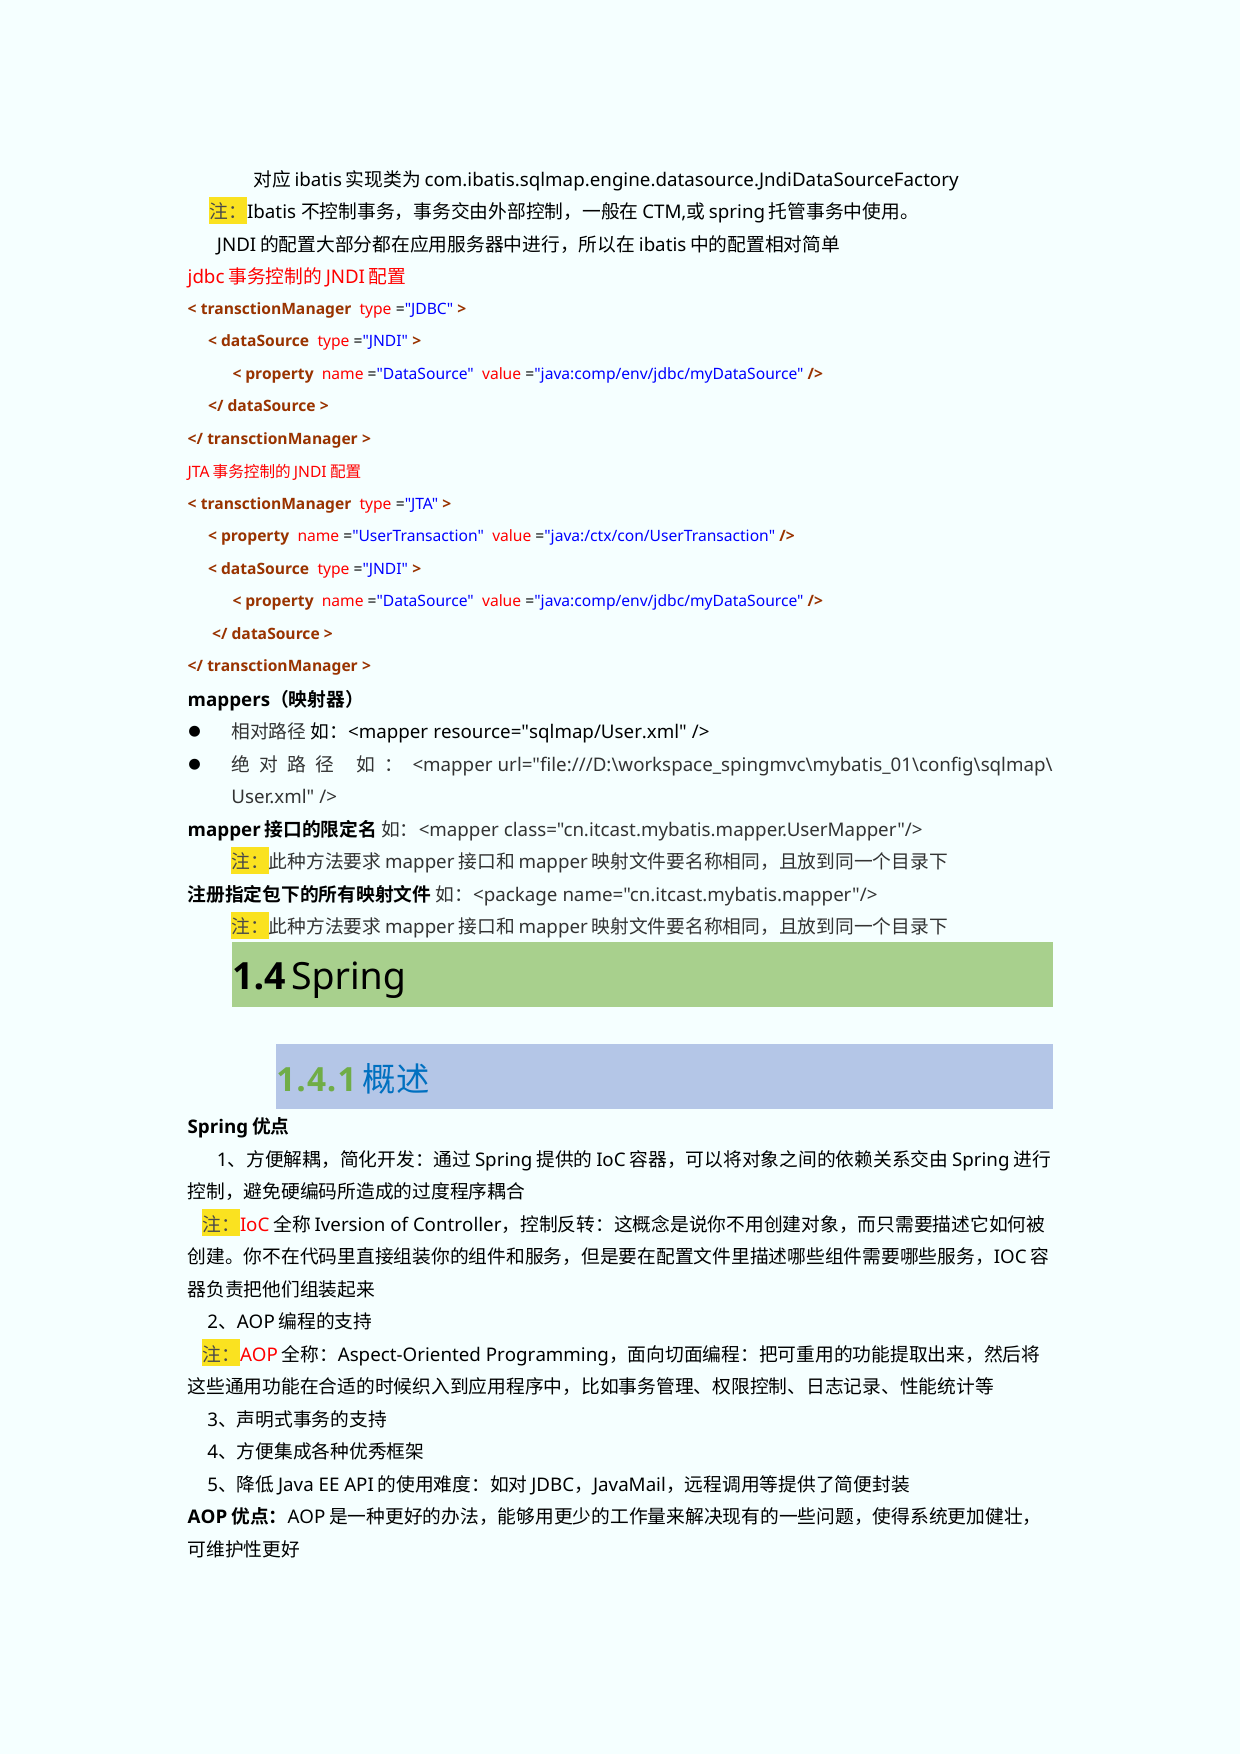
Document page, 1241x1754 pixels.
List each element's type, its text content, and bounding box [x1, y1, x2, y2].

text </ dataSource > [187, 389, 1053, 422]
text 4、方便集成各种优秀框架 [187, 1434, 1053, 1467]
list 相对路径 如：<mapper resource="sqlmap/User.xml" /> [187, 714, 1053, 747]
text jdbc事务控制的JNDI配置 [187, 259, 1053, 292]
text JTA事务控制的JNDI配置 [187, 454, 1053, 487]
list 绝对路径 如：<mapper url="file:///D:\workspace_spingmvc\mybatis_01\config\sqlmap\User.xml" /> [187, 747, 1053, 812]
text </ transctionManager > [187, 422, 1053, 454]
text < dataSource type ="JNDI" > [187, 552, 1053, 584]
text 注册指定包下的所有映射文件 如：<package name="cn.itcast.mybatis.mapper"/> [187, 877, 1053, 909]
text < property name ="DataSource" value ="java:comp/env/jdbc/myDataSource" /> [187, 357, 1053, 389]
text 注：AOP全称：Aspect-Oriented Programming，面向切面编程：把可重用的功能提取出来，然后将这些通用功能在合适的时候织入到应用程序中，比如事务管理、权限控制、日志记录、性能统计等 [187, 1337, 1053, 1402]
text < property name ="UserTransaction" value ="java:/ctx/con/UserTransaction" /> [187, 519, 1053, 552]
text mappers（映射器） [187, 682, 1053, 714]
text 3、声明式事务的支持 [187, 1402, 1053, 1434]
text 1、方便解耦，简化开发：通过Spring提供的IoC容器，可以将对象之间的依赖关系交由Spring进行控制，避免硬编码所造成的过度程序耦合 [187, 1142, 1053, 1207]
text 5、降低Java EE API的使用难度：如对JDBC，JavaMail，远程调用等提供了简便封装 [187, 1467, 1053, 1499]
text AOP优点：AOP是一种更好的办法，能够用更少的工作量来解决现有的一些问题，使得系统更加健壮，可维护性更好 [187, 1499, 1053, 1564]
text Spring优点 [187, 1109, 1053, 1142]
text </ dataSource > [187, 617, 1053, 649]
text 注：此种方法要求mapper接口和mapper映射文件要名称相同，且放到同一个目录下 [187, 909, 1053, 942]
text 注：此种方法要求mapper接口和mapper映射文件要名称相同，且放到同一个目录下 [187, 844, 1053, 877]
subtitle Spring [232, 942, 1053, 1007]
list 概述 [276, 1044, 1053, 1109]
text JNDI的配置大部分都在应用服务器中进行，所以在ibatis中的配置相对简单 [187, 227, 1053, 259]
text 2、AOP编程的支持 [187, 1304, 1053, 1337]
text < transctionManager type ="JDBC" > [187, 292, 1053, 324]
text 注：Ibatis 不控制事务，事务交由外部控制，一般在CTM,或spring托管事务中使用。 [187, 194, 1053, 227]
text </ transctionManager > [187, 649, 1053, 682]
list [209, 162, 1053, 194]
text < transctionManager type ="JTA" > [187, 487, 1053, 519]
text < dataSource type ="JNDI" > [187, 324, 1053, 357]
text mapper接口的限定名 如：<mapper class="cn.itcast.mybatis.mapper.UserMapper"/> [187, 812, 1053, 844]
text 注：IoC全称Iversion of Controller，控制反转：这概念是说你不用创建对象，而只需要描述它如何被创建。你不在代码里直接组装你的组件和服务，但是要在配置文件里描述哪些组件需要哪些服务，IOC容器负责把他们组装起来 [187, 1207, 1053, 1304]
text < property name ="DataSource" value ="java:comp/env/jdbc/myDataSource" /> [187, 584, 1053, 617]
